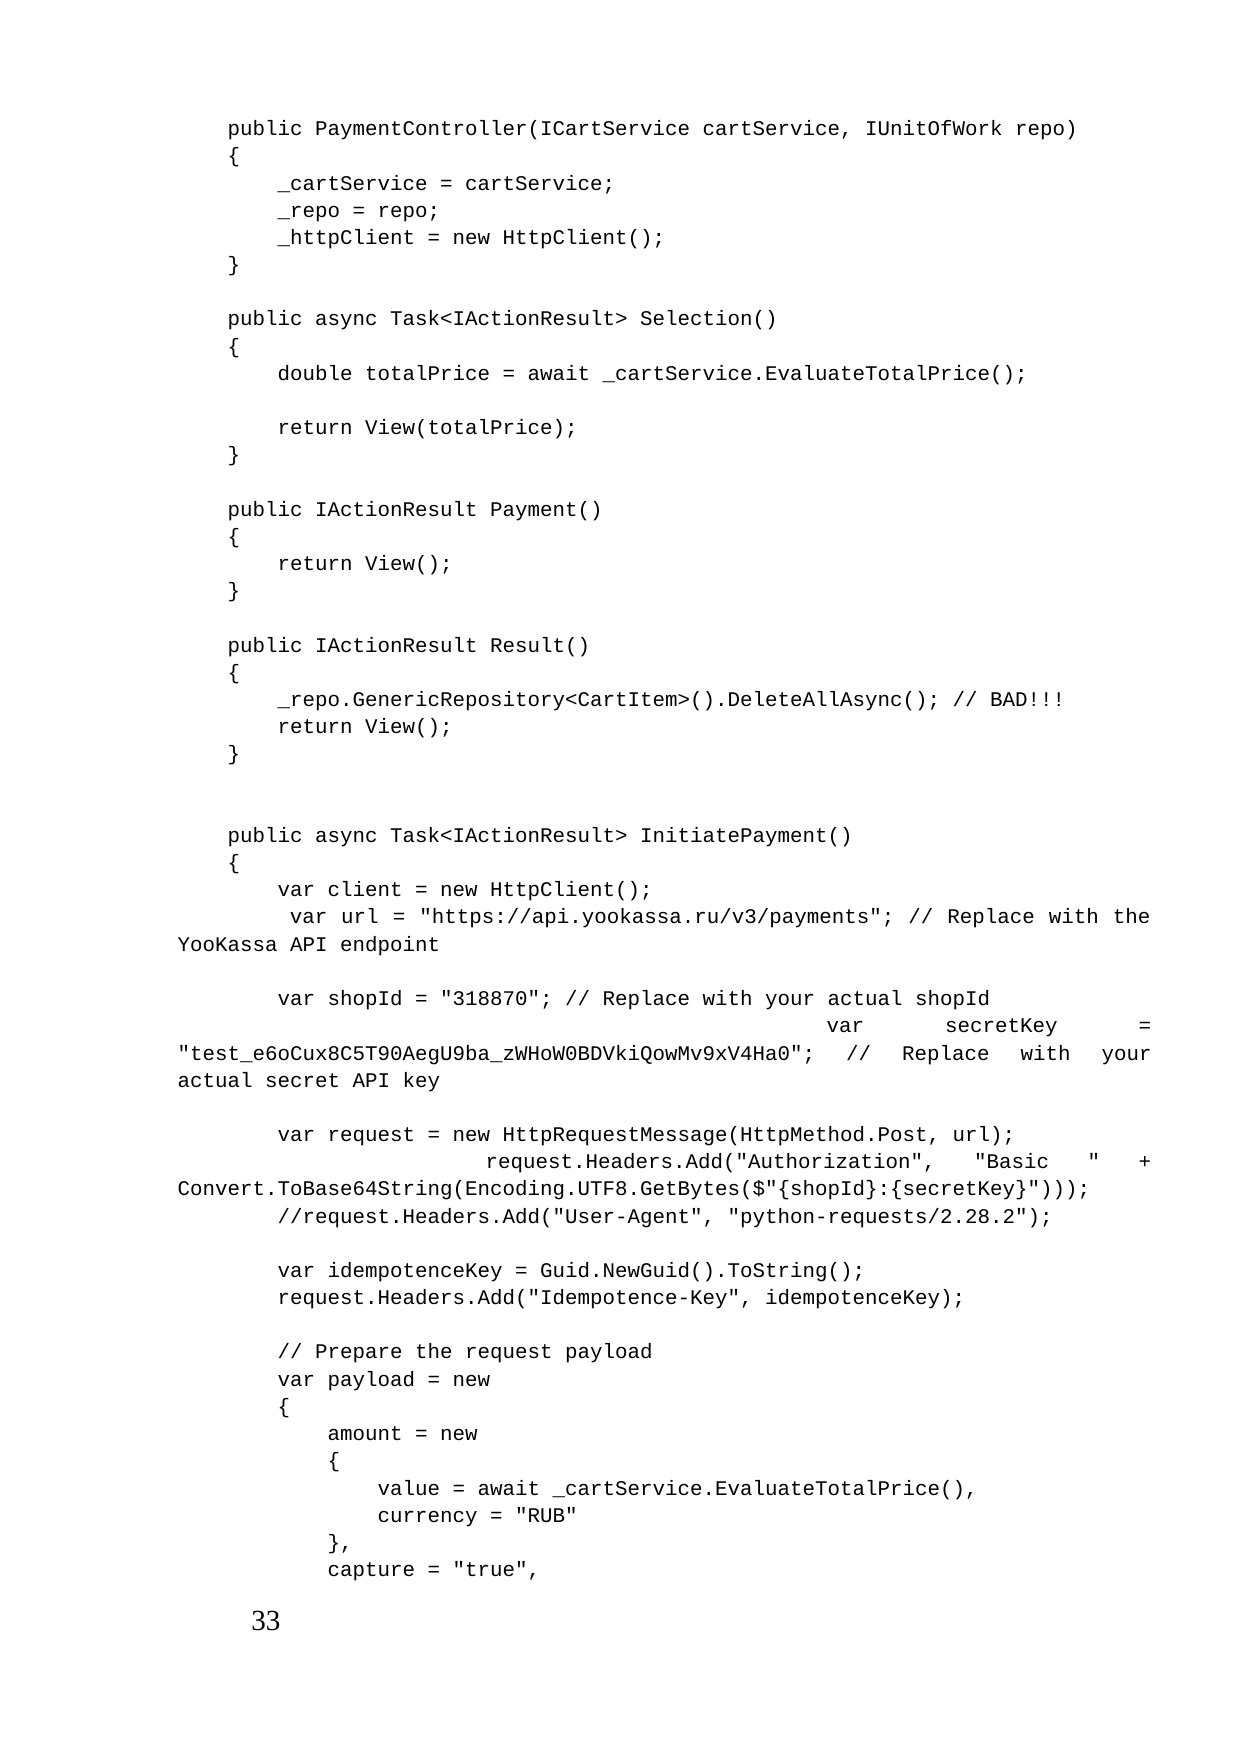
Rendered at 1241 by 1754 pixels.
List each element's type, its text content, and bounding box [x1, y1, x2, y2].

text //request.Headers.Add("User-Agent", "python-requests/2.28.2"); [177, 1206, 1152, 1229]
text return View(totalPrice); [177, 417, 1152, 441]
text var idempotenceKey = Guid.NewGuid().ToString(); [177, 1260, 1152, 1284]
text var client = new HttpClient(); [177, 879, 1152, 903]
text _repo.GenericRepository<CartItem>().DeleteAllAsync(); // BAD!!! [177, 689, 1152, 713]
text var payload = new [177, 1369, 1152, 1392]
text public async Task<IActionResult> Selection() [177, 308, 1152, 332]
text { [177, 852, 1152, 876]
text value = await _cartService.EvaluateTotalPrice(), [177, 1477, 1152, 1501]
text return View(); [177, 716, 1152, 740]
text request.Headers.Add("Idempotence-Key", idempotenceKey); [177, 1287, 1152, 1311]
text _httpClient = new HttpClient(); [177, 227, 1152, 251]
text { [177, 526, 1152, 549]
text public IActionResult Payment() [177, 499, 1152, 522]
text } [177, 580, 1152, 604]
text var secretKey = "test_e6oCux8C5T90AegU9ba_zWHoW0BDVkiQowMv9xV4Ha0"; // Replace with your actual secret API key [177, 1015, 1152, 1093]
text var url = "https://api.yookassa.ru/v3/payments"; // Replace with the YooKassa API endpoint [177, 907, 1152, 957]
text public PaymentController(ICartService cartService, IUnitOfWork repo) [177, 118, 1152, 142]
text _repo = repo; [177, 200, 1152, 223]
text // Prepare the request payload [177, 1342, 1152, 1365]
text { [177, 336, 1152, 359]
text { [177, 1396, 1152, 1419]
text amount = new [177, 1423, 1152, 1447]
text var shopId = "318870"; // Replace with your actual shopId [177, 988, 1152, 1012]
text var request = new HttpRequestMessage(HttpMethod.Post, url); [177, 1124, 1152, 1148]
text return View(); [177, 553, 1152, 577]
text public async Task<IActionResult> InitiatePayment() [177, 825, 1152, 849]
text _cartService = cartService; [177, 172, 1152, 196]
text } [177, 743, 1152, 767]
text capture = "true", [177, 1559, 1152, 1583]
text double totalPrice = await _cartService.EvaluateTotalPrice(); [177, 363, 1152, 386]
text { [177, 662, 1152, 686]
text } [177, 254, 1152, 278]
text { [177, 1450, 1152, 1474]
text currency = "RUB" [177, 1505, 1152, 1528]
text request.Headers.Add("Authorization", "Basic " + Convert.ToBase64String(Encoding.UTF8.GetBytes($"{shopId}:{secretKey}"))); [177, 1151, 1152, 1202]
text { [177, 145, 1152, 169]
text } [177, 444, 1152, 468]
text public IActionResult Result() [177, 635, 1152, 658]
text }, [177, 1532, 1152, 1556]
